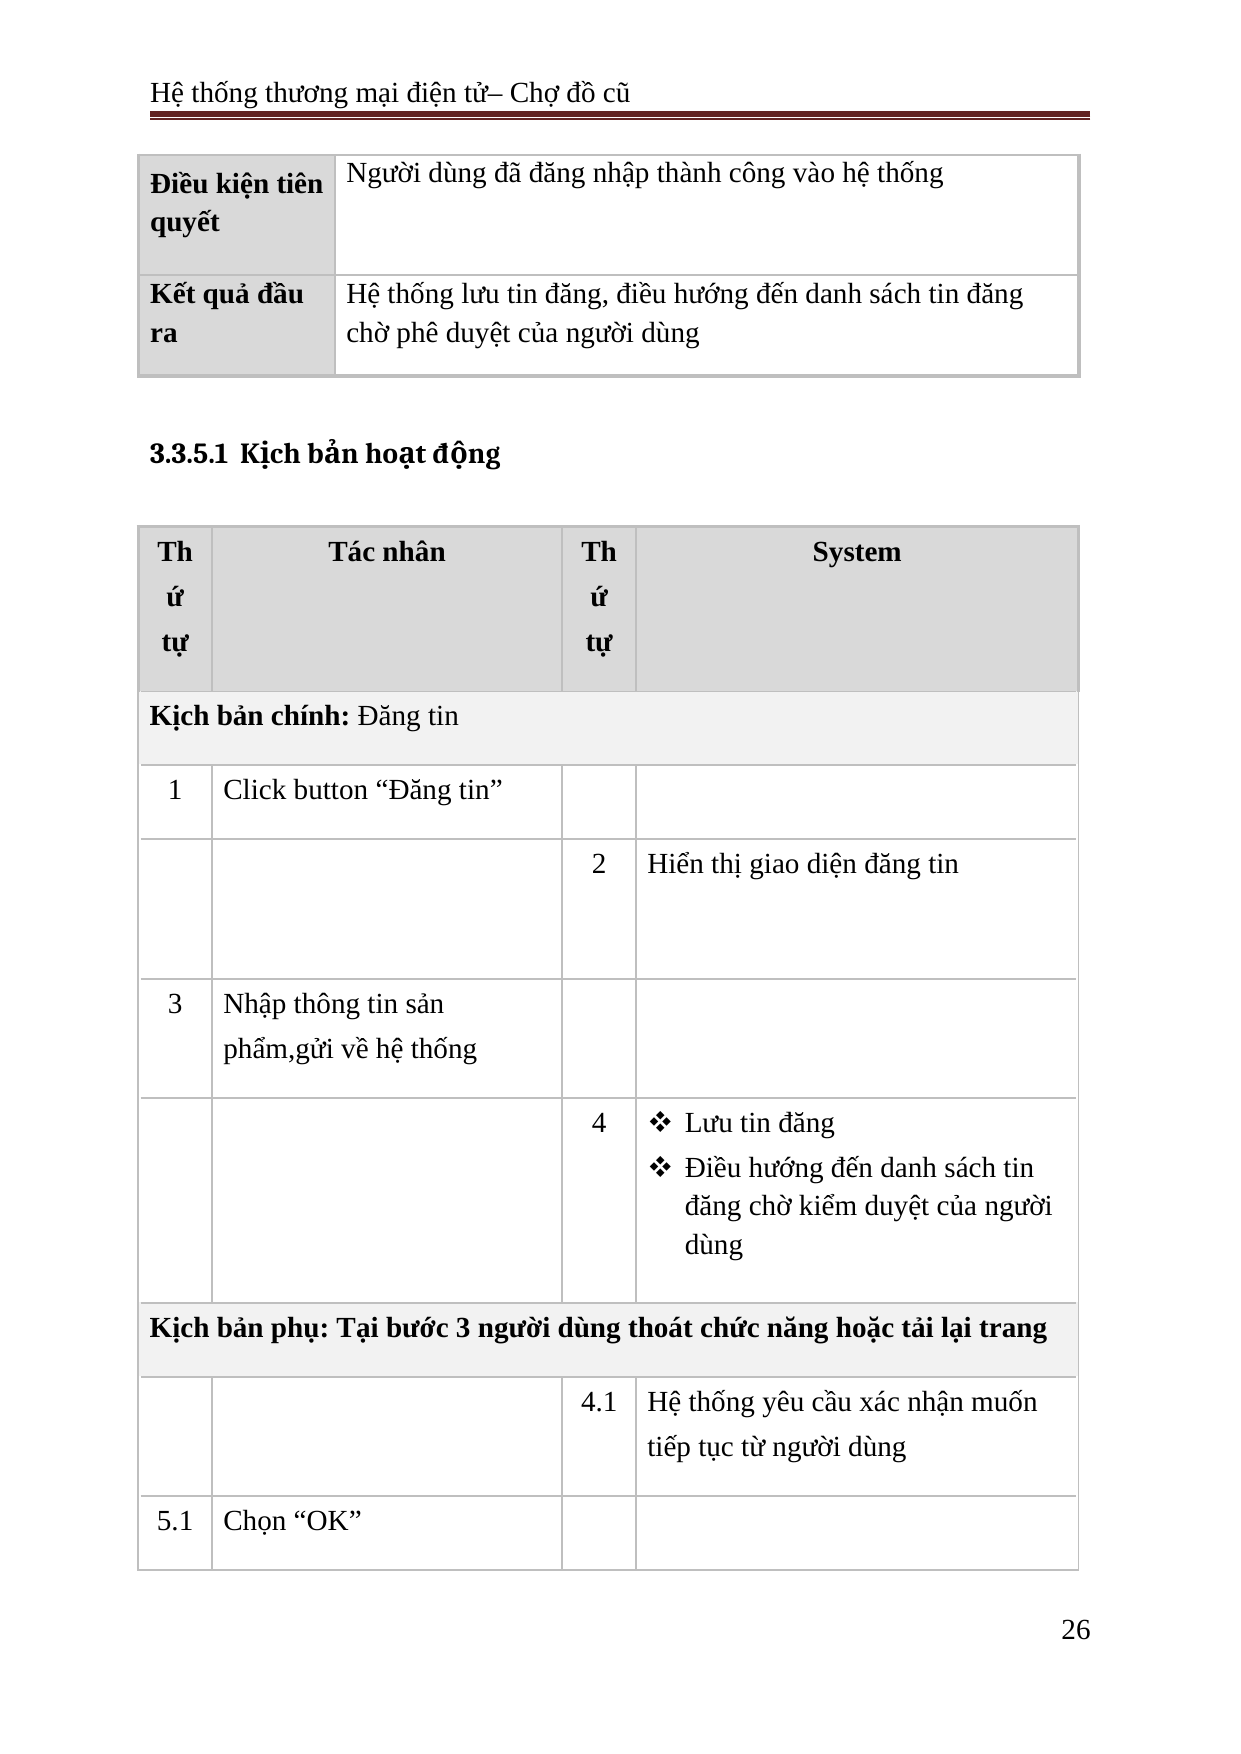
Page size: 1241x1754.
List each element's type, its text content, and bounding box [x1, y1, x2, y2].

table_cell [563, 980, 635, 1097]
table_cell [213, 840, 561, 978]
table_cell Kịch bản chính: Đăng tin [139, 691, 1078, 764]
table_cell [139, 1376, 211, 1495]
table_cell [213, 1378, 561, 1495]
table_cell [213, 1099, 561, 1302]
table_cell Điều kiện tiên quyết [140, 156, 334, 274]
table_cell Hệ thống yêu cầu xác nhận muốn tiếp tục từ người dùng [637, 1376, 1078, 1495]
table_cell [139, 838, 211, 978]
table_cell Hệ thống lưu tin đăng, điều hướng đến danh sách tin đăng chờ phê duyệt của người dùng [336, 276, 1077, 374]
table_cell Hiển thị giao diện đăng tin [637, 838, 1078, 978]
table_cell [563, 1497, 635, 1569]
table_header Tác nhân [213, 528, 561, 691]
table_cell Kịch bản phụ: Tại bước 3 người dùng thoát chức năng hoặc tải lại trang [139, 1302, 1078, 1376]
table_cell Chọn “OK” [213, 1497, 561, 1569]
table_cell Kết quả đầu ra [140, 276, 334, 374]
table_cell Nhập thông tin sản phẩm,gửi về hệ thống [213, 980, 561, 1097]
table_cell [637, 1495, 1078, 1569]
table_header System [637, 528, 1077, 691]
table_cell [637, 978, 1078, 1097]
table_header Thứ tự [563, 528, 635, 691]
subtitle Kịch bản hoạt động [150, 437, 1090, 470]
table_cell 5.1 [139, 1495, 211, 1569]
table_cell Người dùng đã đăng nhập thành công vào hệ thống [336, 156, 1077, 274]
table_cell [637, 764, 1078, 838]
table_cell 4 [563, 1099, 635, 1302]
table_cell 1 [139, 764, 211, 838]
table_cell [563, 766, 635, 838]
table_cell [139, 1097, 211, 1302]
table_header Thứ tự [140, 528, 211, 691]
table_cell 4.1 [563, 1378, 635, 1495]
table_cell 2 [563, 840, 635, 978]
table_cell Lưu tin đăng Điều hướng đến danh sách tin đăng chờ kiểm duyệt của người dùng [637, 1097, 1078, 1302]
table_cell Click button “Đăng tin” [213, 766, 561, 838]
table_cell 3 [139, 978, 211, 1097]
